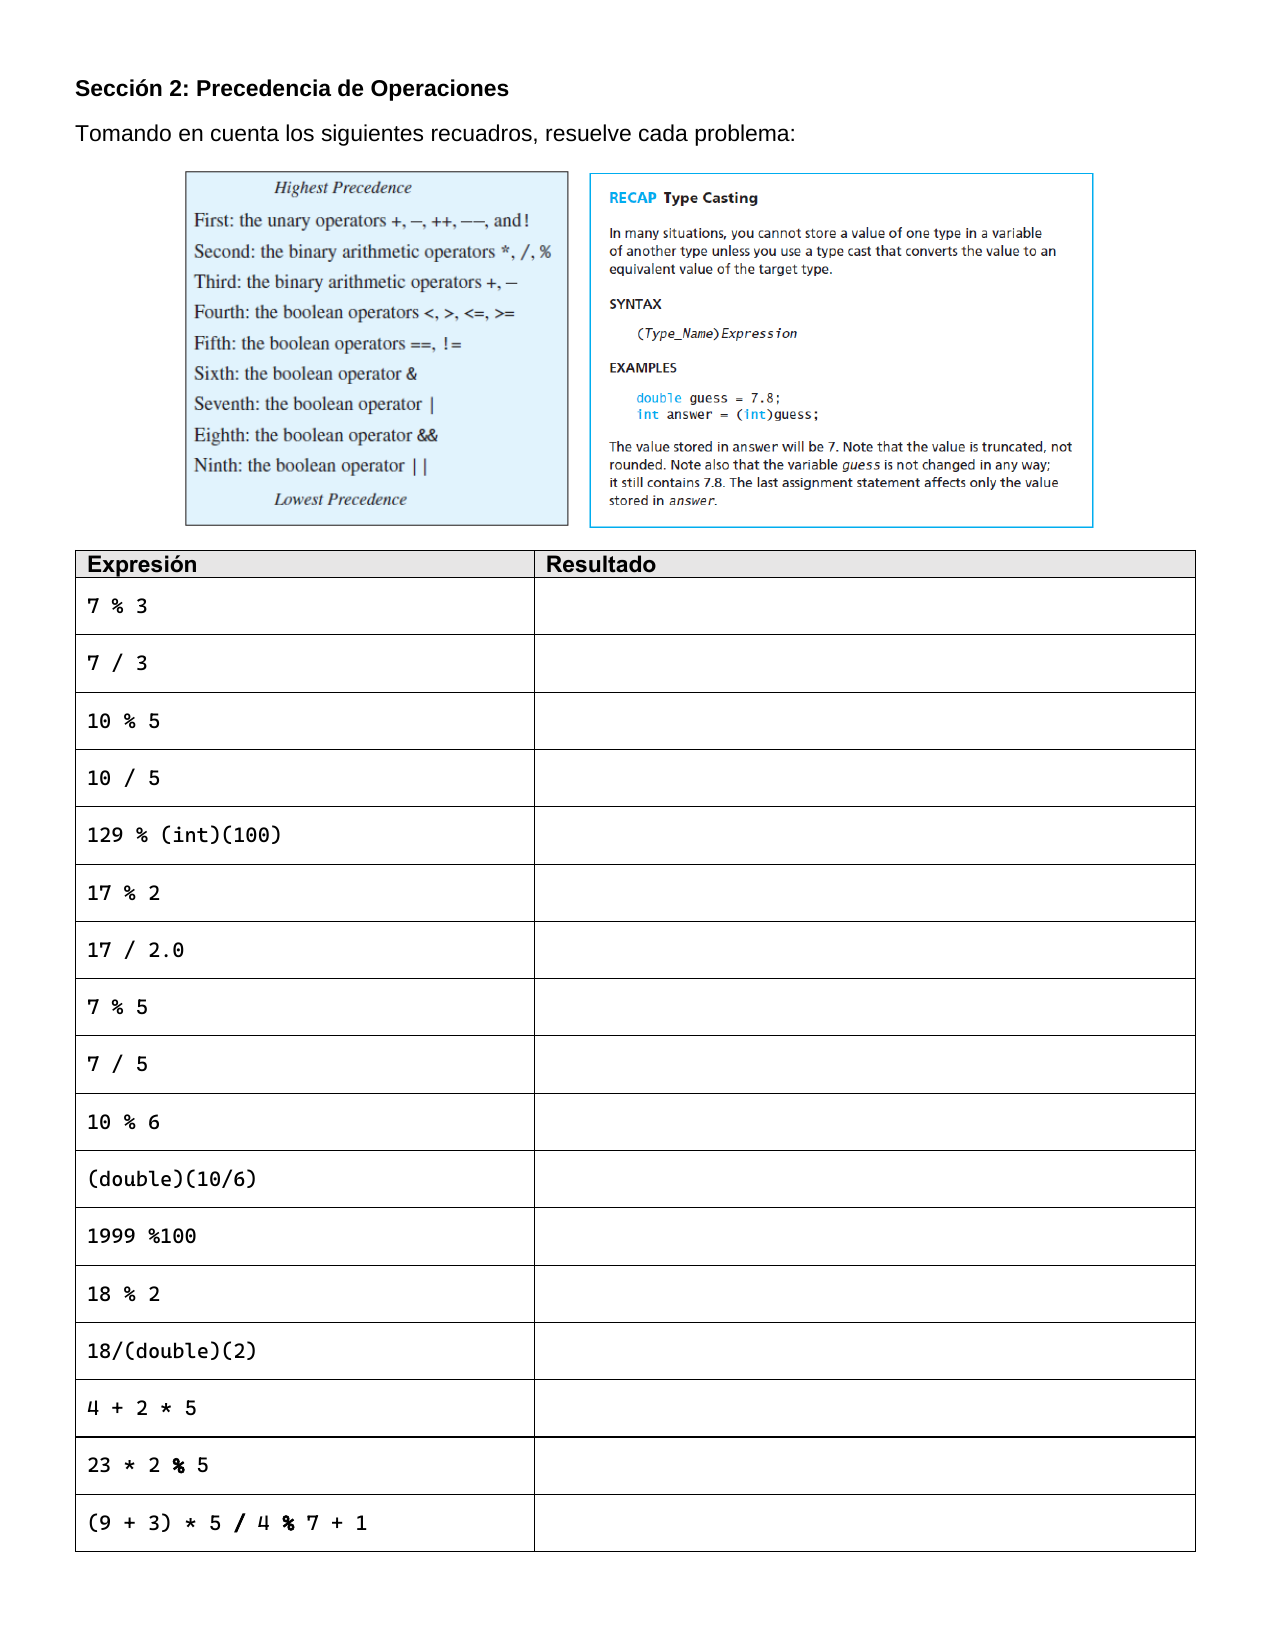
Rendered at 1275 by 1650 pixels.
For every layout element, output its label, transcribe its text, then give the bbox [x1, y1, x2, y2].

table_cell 7 / 3 [76, 635, 534, 692]
table_cell [535, 807, 1195, 863]
table_cell [535, 1438, 1195, 1494]
table_cell [535, 693, 1195, 749]
table_cell [535, 1151, 1195, 1207]
table_cell [535, 1323, 1195, 1379]
table_cell 7 / 5 [76, 1036, 534, 1093]
table_cell [535, 1036, 1195, 1093]
table_cell [535, 1495, 1195, 1551]
table_cell 10 % 6 [76, 1094, 534, 1150]
table_cell 129 % (int)(100) [76, 807, 534, 863]
table_cell (9 + 3) * 5 / 4 % 7 + 1 [76, 1495, 534, 1551]
table_cell [535, 979, 1195, 1035]
table_header Resultado [535, 551, 1195, 577]
table_cell [535, 1094, 1195, 1150]
table_cell 18 % 2 [76, 1266, 534, 1322]
table_cell [535, 578, 1195, 634]
table_cell [535, 1208, 1195, 1264]
table_cell 4 + 2 * 5 [76, 1380, 534, 1436]
table_cell 17 % 2 [76, 865, 534, 921]
table_cell [535, 1380, 1195, 1436]
table_cell 10 % 5 [76, 693, 534, 749]
table_cell 10 / 5 [76, 750, 534, 806]
table_cell [535, 1266, 1195, 1322]
table_cell 7 % 5 [76, 979, 534, 1035]
table_cell 17 / 2.0 [76, 922, 534, 978]
table_header Expresión [76, 551, 534, 577]
table_cell (double)(10/6) [76, 1151, 534, 1207]
table_cell 7 % 3 [76, 578, 534, 634]
table_cell 1999 %100 [76, 1208, 534, 1264]
text Sección 2: Precedencia de Operaciones [75, 75, 1200, 101]
table_cell 23 * 2 % 5 [76, 1438, 534, 1494]
table_cell [535, 865, 1195, 921]
table_cell 18/(double)(2) [76, 1323, 534, 1379]
picture [177, 165, 1098, 531]
table_cell [535, 635, 1195, 692]
text Tomando en cuenta los siguientes recuadros, resuelve cada problema: [75, 120, 1200, 146]
table_cell [535, 922, 1195, 978]
table_cell [535, 750, 1195, 806]
